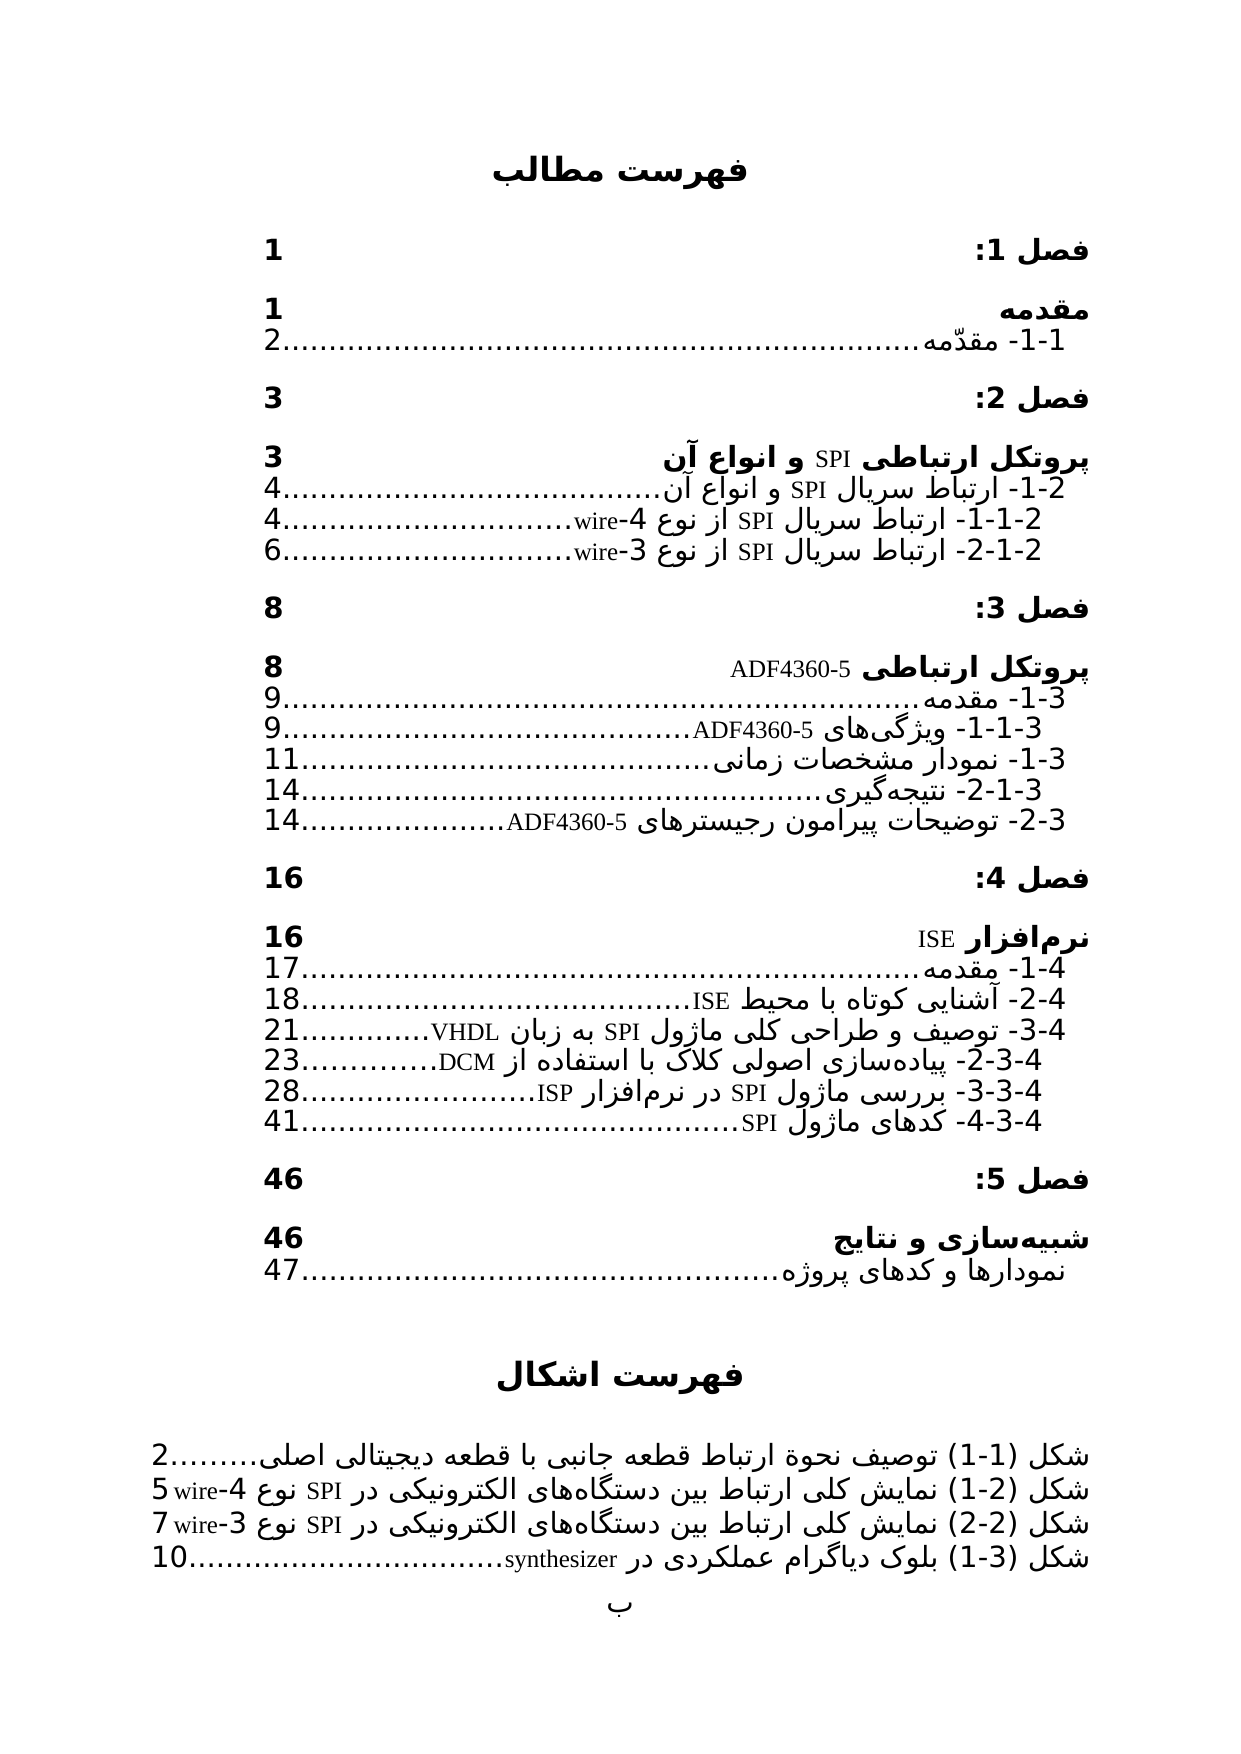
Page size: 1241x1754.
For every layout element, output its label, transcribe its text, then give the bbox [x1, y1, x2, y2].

text 3‏-‏1‏-‏ مقدمه 9 [150, 684, 1067, 714]
text فهرست مطالب [150, 150, 1090, 189]
text 3‏-‏1‏-‏2‏-‏ نتیجه‌گیری 14 [150, 776, 1043, 806]
text شبیه‌سازی و نتایج 46 [150, 1222, 1090, 1256]
text شکل (2‏-‏1) نمایش کلی ارتباط بین دستگاه‌های الکترونیکی در SPI نوع 4-wire 5 [150, 1472, 1090, 1506]
text فهرست اشکال [150, 1355, 1090, 1394]
text 4‏-‏2‏-‏ آشنایی کوتاه با محیط ISE 18 [150, 985, 1067, 1016]
text فصل 5: 46 [150, 1163, 1090, 1197]
text مقدمه 1 [150, 292, 1090, 326]
text فصل 3: 8 [150, 591, 1090, 625]
text فصل 4: 16 [150, 862, 1090, 896]
text 4‏-‏3‏-‏2‏-‏ پیاده‌سازی اصولی کلاک با استفاده از DCM 23 [150, 1046, 1043, 1077]
text 4‏-‏1‏-‏ مقدمه 17 [150, 954, 1067, 985]
text پروتکل ارتباطی SPI و انواع آن 3 [150, 441, 1090, 474]
text 1‏-‏1‏-‏ مقدّمه 2 [150, 326, 1067, 357]
text فصل 2: 3 [150, 382, 1090, 416]
text 4‏-‏3‏-‏ توصیف و طراحی کلی ماژول SPI به زبان VHDL 21 [150, 1016, 1067, 1046]
text نرم‌افزار ISE 16 [150, 921, 1090, 954]
text 4‏-‏3‏-‏4‏-‏ کدهای ماژول SPI 41 [150, 1107, 1043, 1138]
text شکل (1‏-‏1) توصیف نحوة ارتباط قطعه جانبی با قطعه دیجیتالی اصلی 2 [150, 1438, 1090, 1472]
text 3‏-‏1‏-‏ نمودار مشخصات زمانی 11 [150, 745, 1067, 776]
text 3‏-‏2‏-‏ توضیحات پیرامون رجیسترهای ADF4360-5 14 [150, 806, 1067, 837]
text 3‏-‏1‏-‏1‏-‏ ویژگی‌های ADF4360-5 9 [150, 714, 1043, 745]
text 2‏-‏1‏-‏2‏-‏ ارتباط سریال SPI از نوع 3-wire 6 [150, 536, 1043, 566]
text فصل 1: 1 [150, 233, 1090, 267]
text نمودارها و کدهای پروژه 47 [150, 1256, 1067, 1286]
text 2‏-‏1‏-‏ ارتباط سریال SPI و انواع آن 4 [150, 474, 1067, 505]
text 2‏-‏1‏-‏1‏-‏ ارتباط سریال SPI از نوع 4-wire 4 [150, 505, 1043, 536]
text شکل (2‏-‏2) نمایش کلی ارتباط بین دستگاه‌های الکترونیکی در SPI نوع 3-wire 7 [150, 1506, 1090, 1540]
text پروتکل ارتباطی ADF4360-5 8 [150, 650, 1090, 684]
text شکل (3‏-‏1) بلوک دیاگرام عملکردی در synthesizer 10 [150, 1540, 1090, 1574]
text 4‏-‏3‏-‏3‏-‏ بررسی ماژول SPI در نرم‌افزار ISP 28 [150, 1077, 1043, 1107]
